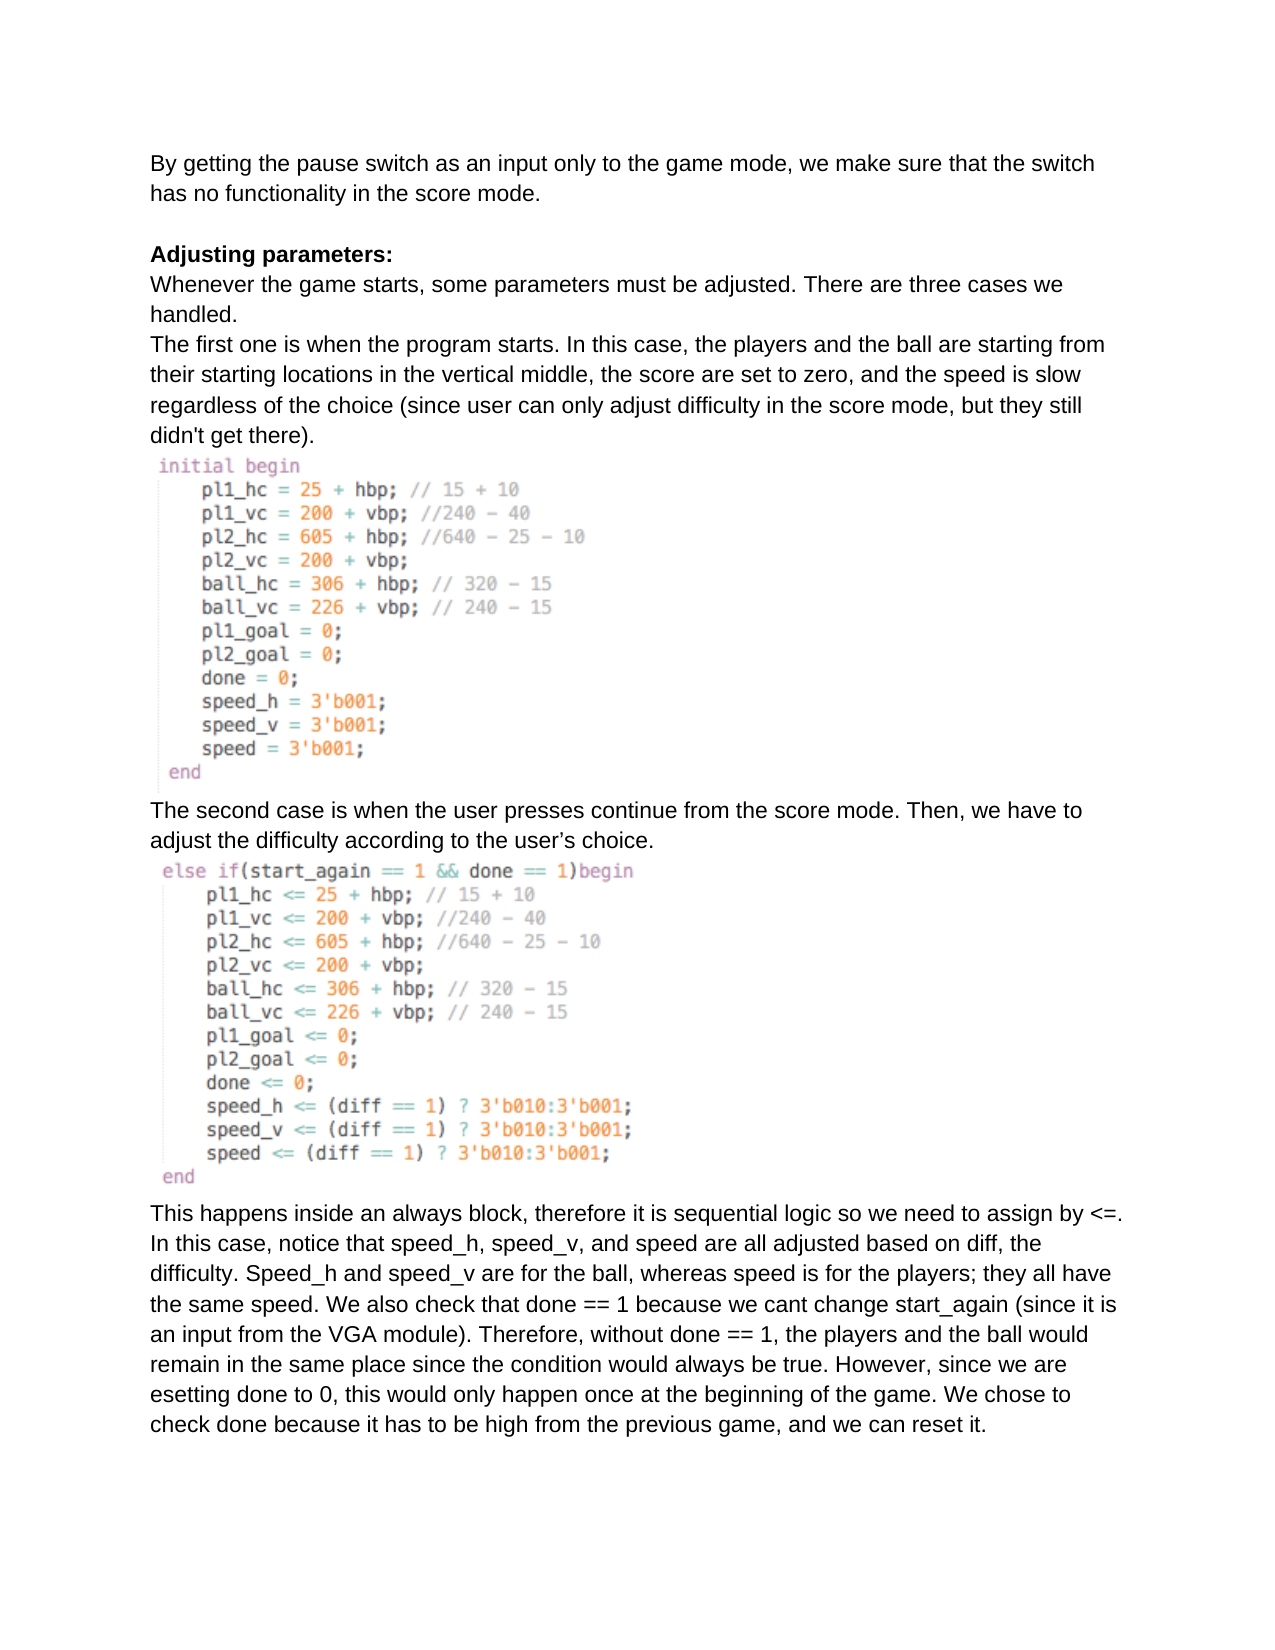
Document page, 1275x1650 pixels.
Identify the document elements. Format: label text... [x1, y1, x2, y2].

text Adjusting parameters: [150, 241, 1125, 267]
text This happens inside an always block, therefore it is sequential logic so we need to assign by <=. [150, 1200, 1125, 1226]
text In this case, notice that speed_h, speed_v, and speed are all adjusted based on diff, the difficulty. Speed_h and speed_v are for the ball, whereas speed is for the players; they all have the same speed. We also check that done == 1 because we cant change start_again (since it is an input from the VGA module). Therefore, without done == 1, the players and the ball would remain in the same place since the condition would always be true. However, since we are esetting done to 0, this would only happen once at the beginning of the game. We chose to check done because it has to be high from the previous game, and we can reset it. [150, 1230, 1125, 1438]
text The first one is when the program starts. In this case, the players and the ball are starting from their starting locations in the vertical middle, the score are set to zero, and the speed is slow regardless of the choice (since user can only adjust difficulty in the score mode, but they still didn't get there). [150, 331, 1125, 448]
text Whenever the game starts, some parameters must be adjusted. There are three cases we handled. [150, 271, 1125, 327]
text By getting the pause switch as an input only to the game mode, we make sure that the switch has no functionality in the score mode. [150, 150, 1125, 207]
picture [150, 857, 664, 1196]
picture [150, 452, 607, 793]
text The second case is when the user presses continue from the score mode. Then, we have to adjust the difficulty according to the user’s choice. [150, 797, 1125, 853]
